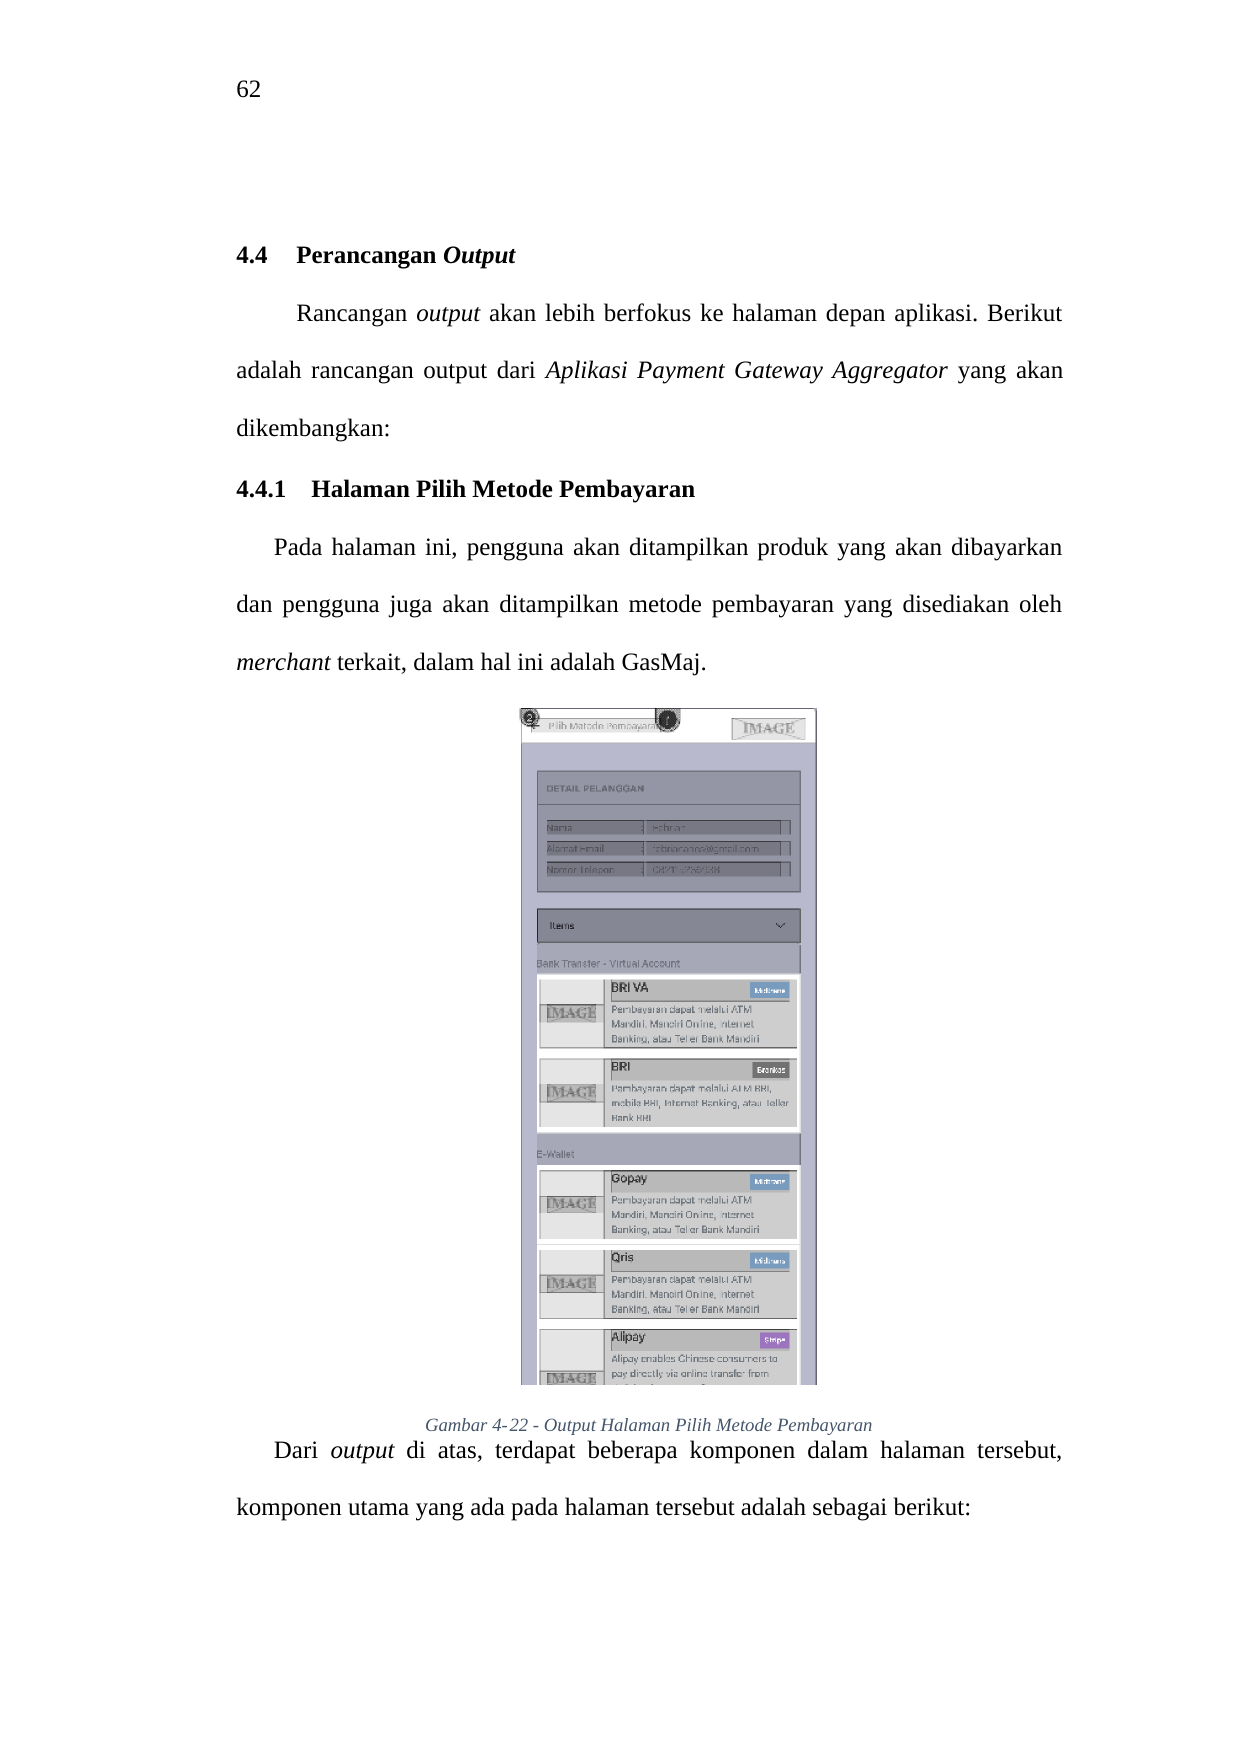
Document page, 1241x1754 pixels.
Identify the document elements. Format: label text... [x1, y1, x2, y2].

subtitle Halaman Pilih Metode Pembayaran [236, 474, 1063, 503]
picture [507, 704, 830, 1385]
list Pada halaman ini, pengguna akan ditampilkan produk yang akan dibayarkan dan pengguna juga akan ditampilkan metode pembayaran yang disediakan oleh merchant terkait, dalam hal ini adalah GasMaj. [236, 532, 1063, 676]
subtitle Perancangan Output [236, 240, 1063, 269]
text Dari output di atas, terdapat beberapa komponen dalam halaman tersebut, komponen utama yang ada pada halaman tersebut adalah sebagai berikut: [236, 1435, 1063, 1521]
text Rancangan output akan lebih berfokus ke halaman depan aplikasi. Berikut adalah rancangan output dari Aplikasi Payment Gateway Aggregator yang akan dikembangkan: [236, 298, 1063, 442]
